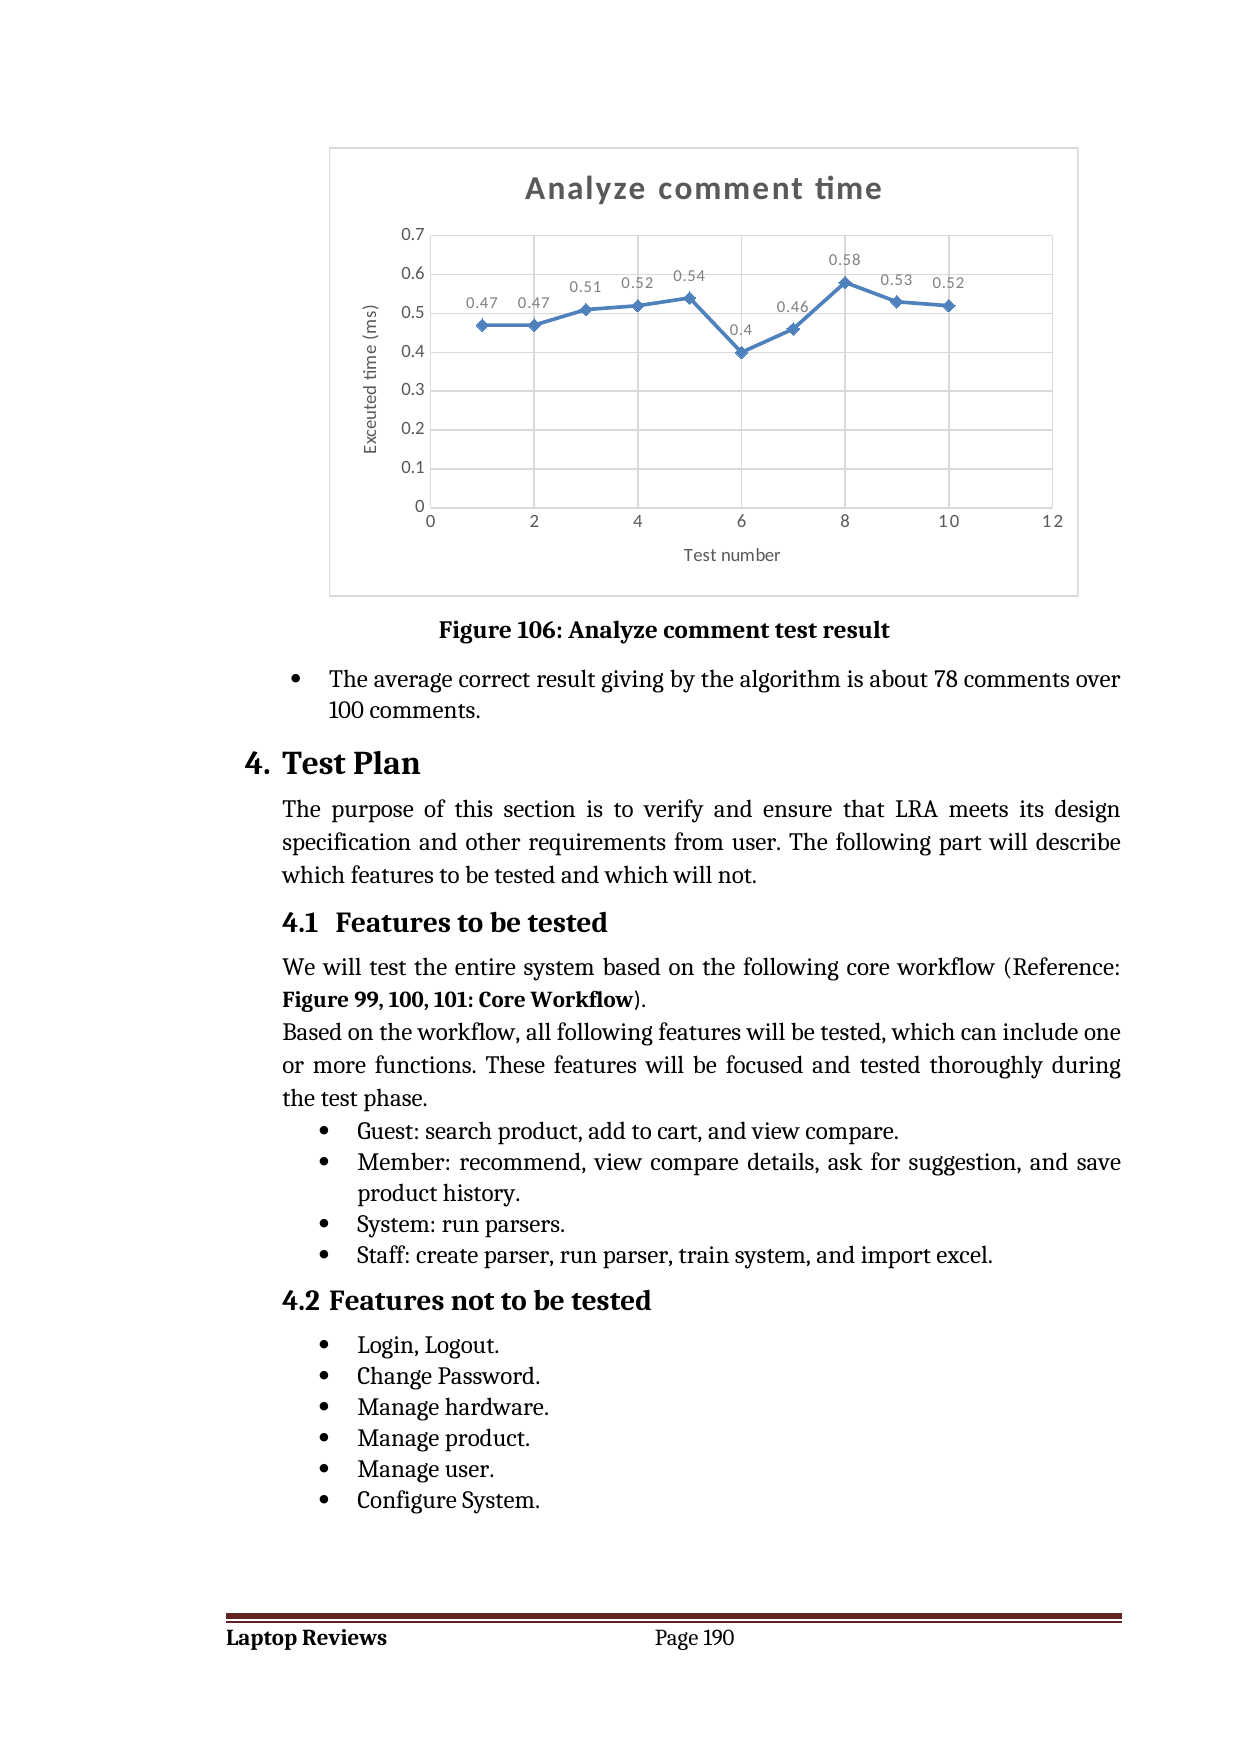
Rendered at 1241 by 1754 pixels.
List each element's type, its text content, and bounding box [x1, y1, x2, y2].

list Change Password. [319, 1362, 1122, 1390]
text Based on the workflow, all following features will be tested, which can include one or more functions. These features will be focused and tested thoroughly during the test phase. [282, 1018, 1122, 1112]
list Configure System. [319, 1486, 1122, 1514]
list Guest: search product, add to cart, and view compare. [319, 1117, 1122, 1146]
list Login, Logout. [319, 1331, 1122, 1359]
subtitle Features not to be tested [282, 1284, 1122, 1318]
text We will test the entire system based on the following core workflow (Reference: Figure 99, 100, 101: Core Workflow). [282, 953, 1122, 1013]
subtitle Features to be tested [282, 907, 1122, 940]
list The average correct result giving by the algorithm is about 78 comments over 100 comments. [291, 665, 1122, 725]
list Manage hardware. [319, 1393, 1122, 1421]
list Staff: create parser, run parser, train system, and import excel. [319, 1241, 1122, 1270]
list Member: recommend, view compare details, ask for suggestion, and save product history. [319, 1148, 1122, 1208]
list System: run parsers. [319, 1210, 1122, 1239]
text Figure 106: Analyze comment test result [207, 616, 1122, 644]
list Manage user. [319, 1455, 1122, 1483]
text The purpose of this section is to verify and ensure that LRA meets its design specification and other requirements from user. The following part will describe which features to be tested and which will not. [282, 795, 1122, 890]
subtitle Test Plan [244, 744, 1122, 782]
list Manage product. [319, 1424, 1122, 1452]
